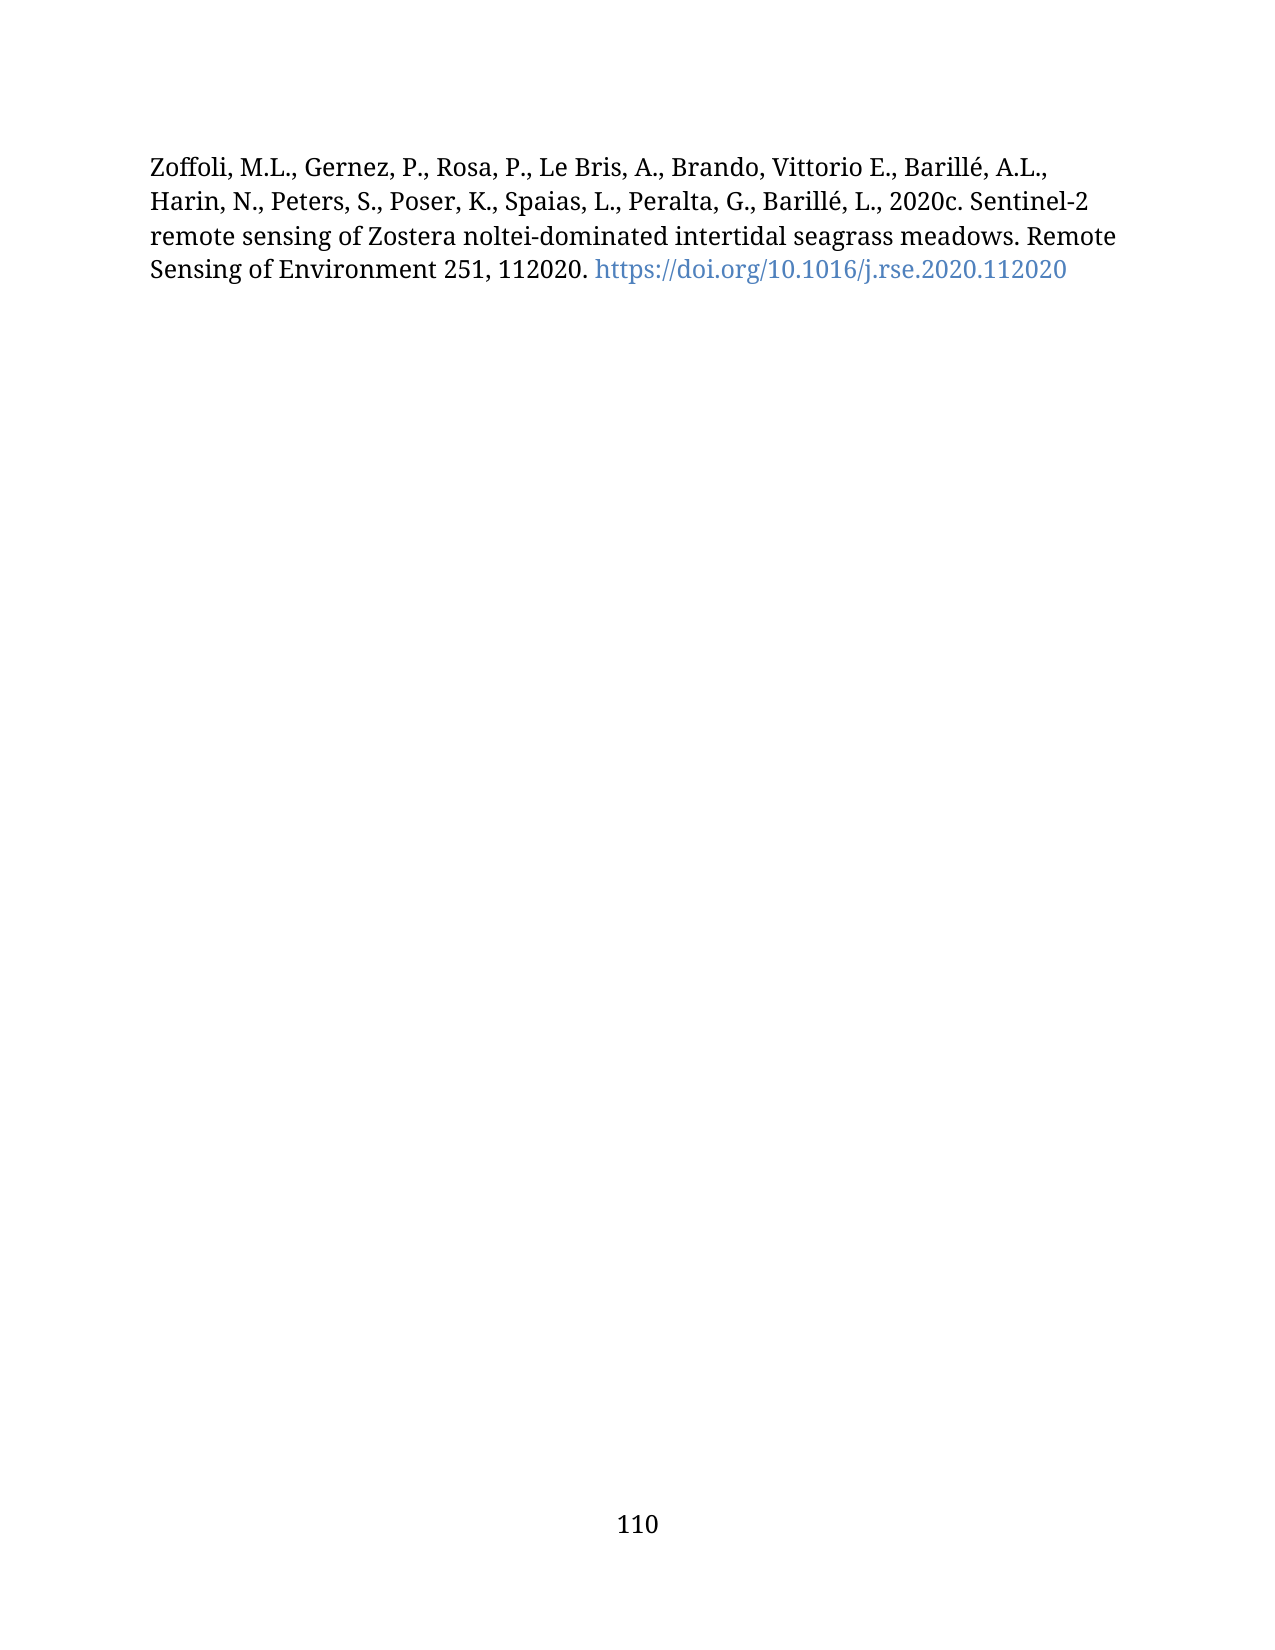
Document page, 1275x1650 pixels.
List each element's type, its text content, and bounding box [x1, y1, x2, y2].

text Zoffoli, M.L., Gernez, P., Rosa, P., Le Bris, A., Brando, Vittorio E., Barillé, A.L., Harin, N., Peters, S., Poser, K., Spaias, L., Peralta, G., Barillé, L., 2020c. Sentinel-2 remote sensing of Zostera noltei-dominated intertidal seagrass meadows. Remote Sensing of Environment 251, 112020. https://doi.org/10.1016/j.rse.2020.112020 [150, 150, 1125, 286]
